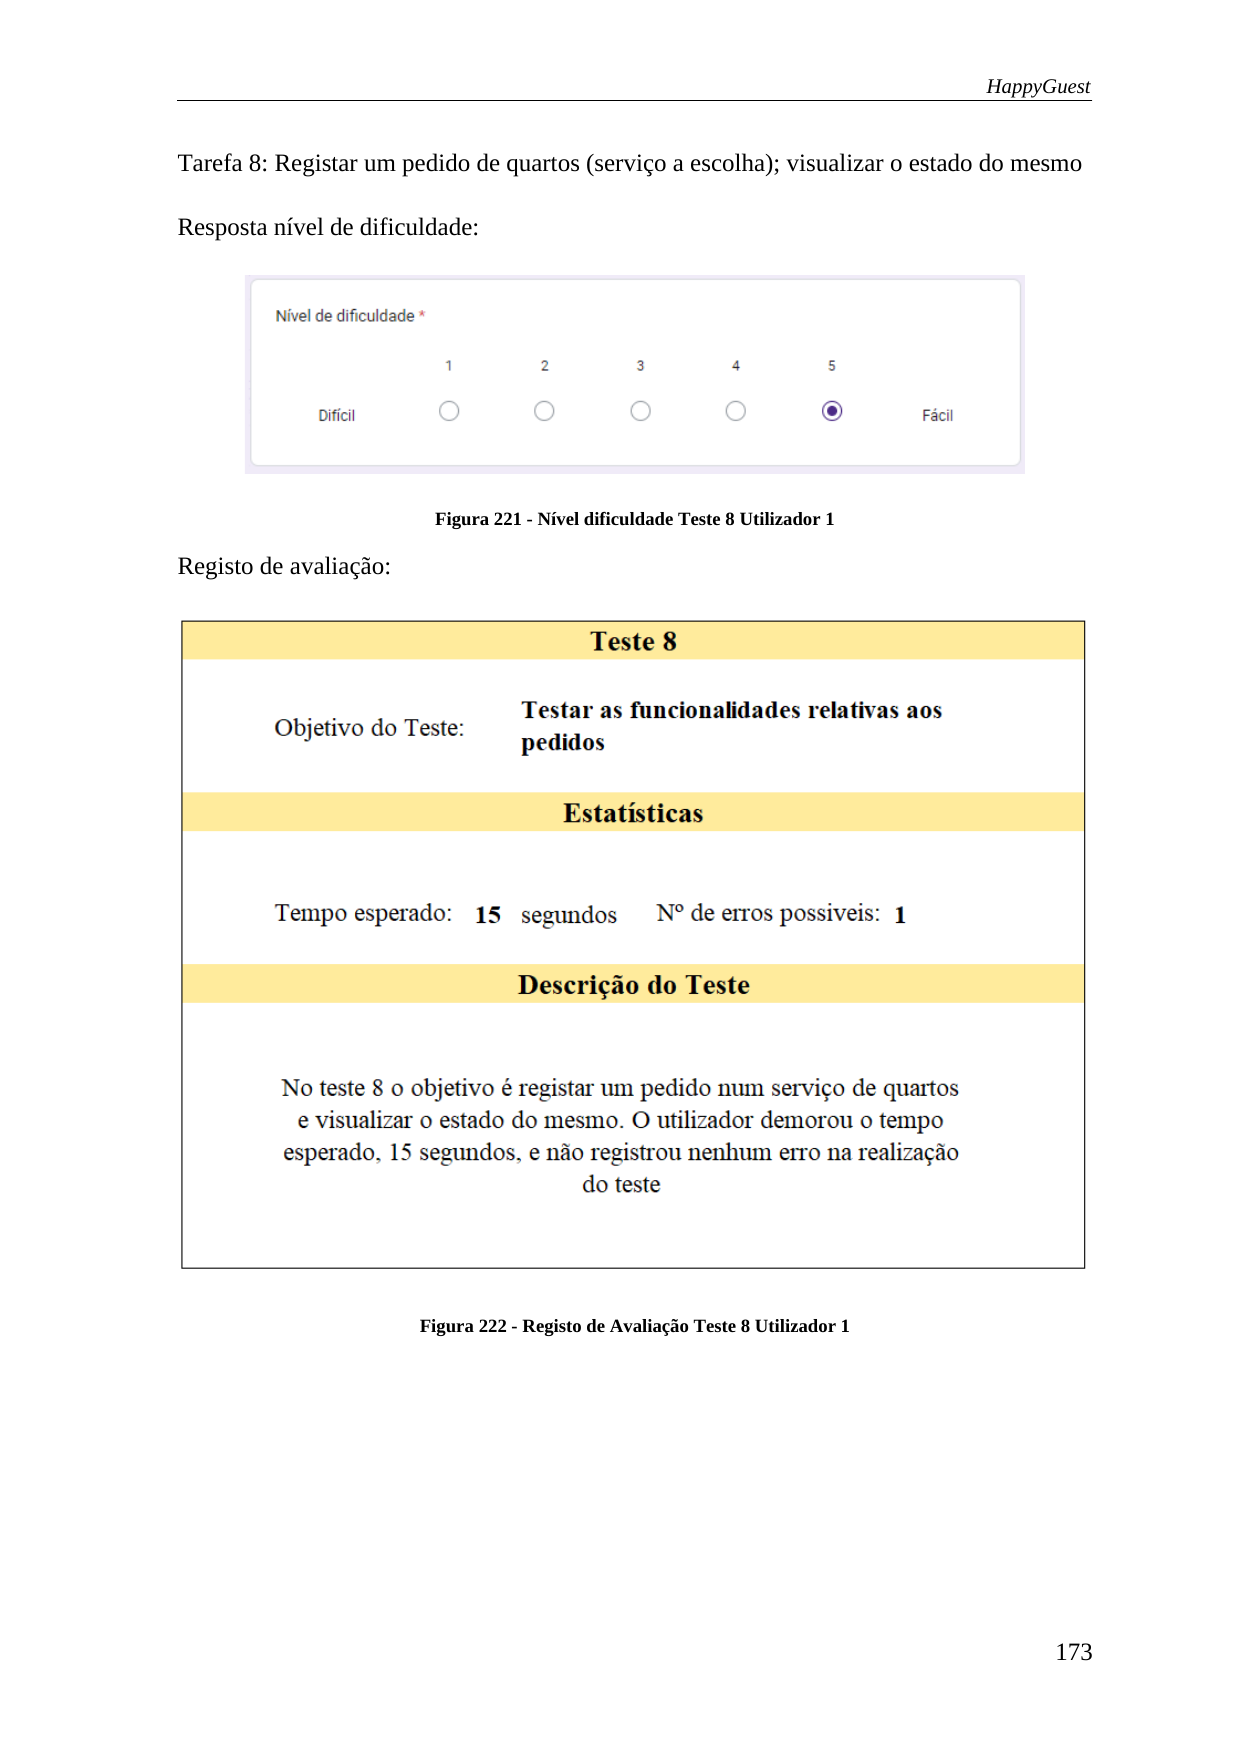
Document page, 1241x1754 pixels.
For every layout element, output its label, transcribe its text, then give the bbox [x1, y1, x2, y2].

text Registo de avaliação: [177, 551, 1092, 579]
picture [177, 614, 1093, 1281]
text Tarefa 8: Registar um pedido de quartos (serviço a escolha); visualizar o estado do mesmo [177, 148, 1092, 176]
text Resposta nível de dificuldade: [177, 212, 1092, 240]
picture [244, 275, 1025, 474]
